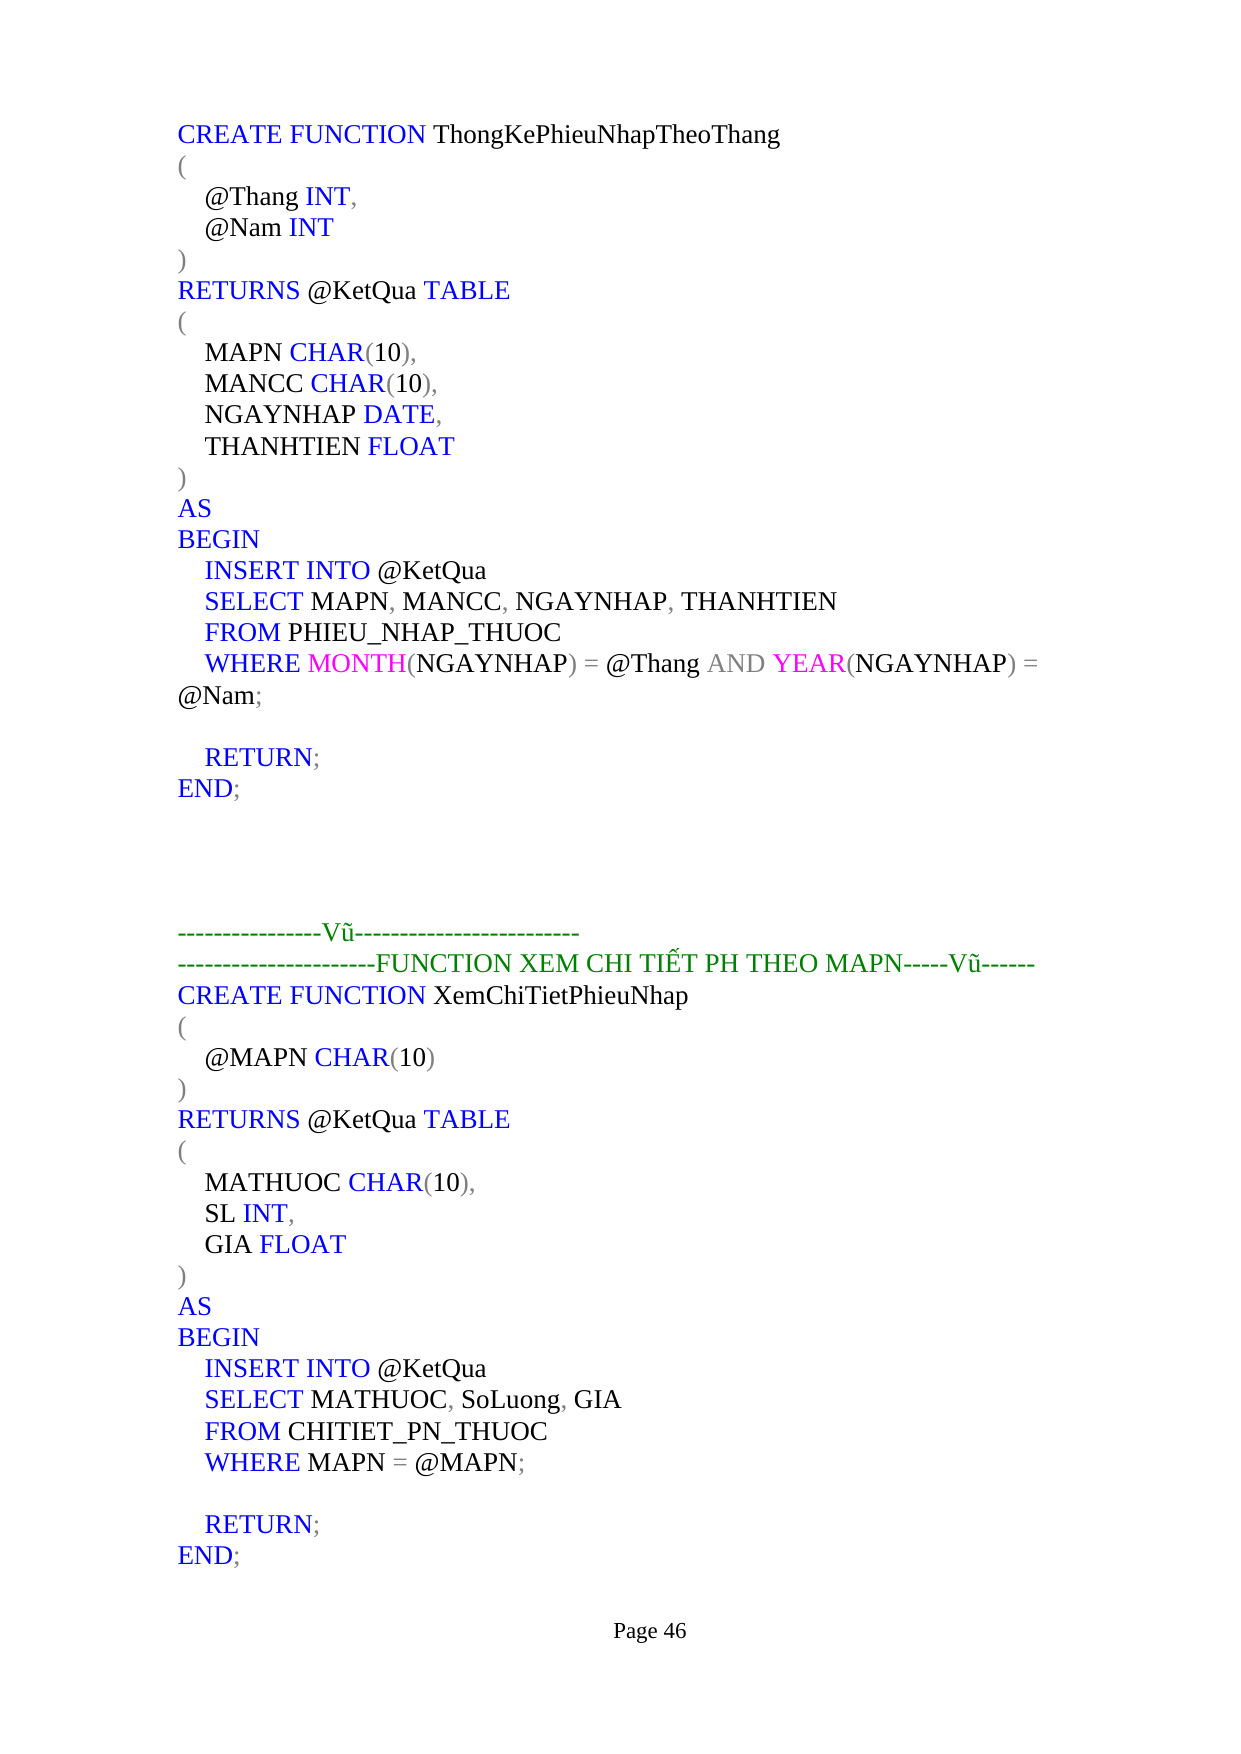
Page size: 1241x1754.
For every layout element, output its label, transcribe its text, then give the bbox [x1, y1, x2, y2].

text SELECT MAPN, MANCC, NGAYNHAP, THANHTIEN [177, 585, 1122, 616]
text ) [177, 1072, 1122, 1103]
text BEGIN [177, 523, 1122, 554]
text THANHTIEN FLOAT [177, 429, 1122, 461]
text CREATE FUNCTION XemChiTietPhieuNhap [177, 979, 1122, 1010]
text INSERT INTO @KetQua [177, 1352, 1122, 1384]
text MAPN CHAR(10), [177, 336, 1122, 367]
text RETURNS @KetQua TABLE [177, 1103, 1122, 1134]
text SELECT MATHUOC, SoLuong, GIA [177, 1384, 1122, 1415]
text @MAPN CHAR(10) [177, 1041, 1122, 1072]
text ) [177, 243, 1122, 274]
text AS [177, 1290, 1122, 1321]
text @Thang INT, [177, 180, 1122, 212]
text RETURN; [177, 1508, 1122, 1539]
text RETURN; [177, 741, 1122, 772]
text ( [177, 305, 1122, 336]
text ----------------------FUNCTION XEM CHI TIẾT PH THEO MAPN-----Vũ------ [177, 948, 1122, 979]
text SL INT, [177, 1197, 1122, 1228]
text MANCC CHAR(10), [177, 367, 1122, 398]
text FROM CHITIET_PN_THUOC [177, 1415, 1122, 1446]
text @Nam INT [177, 212, 1122, 243]
text ) [177, 461, 1122, 492]
text CREATE FUNCTION ThongKePhieuNhapTheoThang [177, 118, 1122, 149]
text ( [177, 1134, 1122, 1166]
text AS [177, 492, 1122, 523]
text INSERT INTO @KetQua [177, 554, 1122, 585]
text ) [177, 1259, 1122, 1290]
text ----------------Vũ------------------------- [177, 916, 1122, 948]
text FROM PHIEU_NHAP_THUOC [177, 616, 1122, 648]
text NGAYNHAP DATE, [177, 398, 1122, 429]
text RETURNS @KetQua TABLE [177, 274, 1122, 305]
text BEGIN [177, 1321, 1122, 1352]
text MATHUOC CHAR(10), [177, 1166, 1122, 1197]
text GIA FLOAT [177, 1228, 1122, 1259]
text ( [177, 1010, 1122, 1041]
text ( [177, 149, 1122, 180]
text WHERE MONTH(NGAYNHAP) = @Thang AND YEAR(NGAYNHAP) = @Nam; [177, 648, 1122, 710]
text END; [177, 1539, 1122, 1571]
text WHERE MAPN = @MAPN; [177, 1446, 1122, 1477]
text END; [177, 772, 1122, 803]
